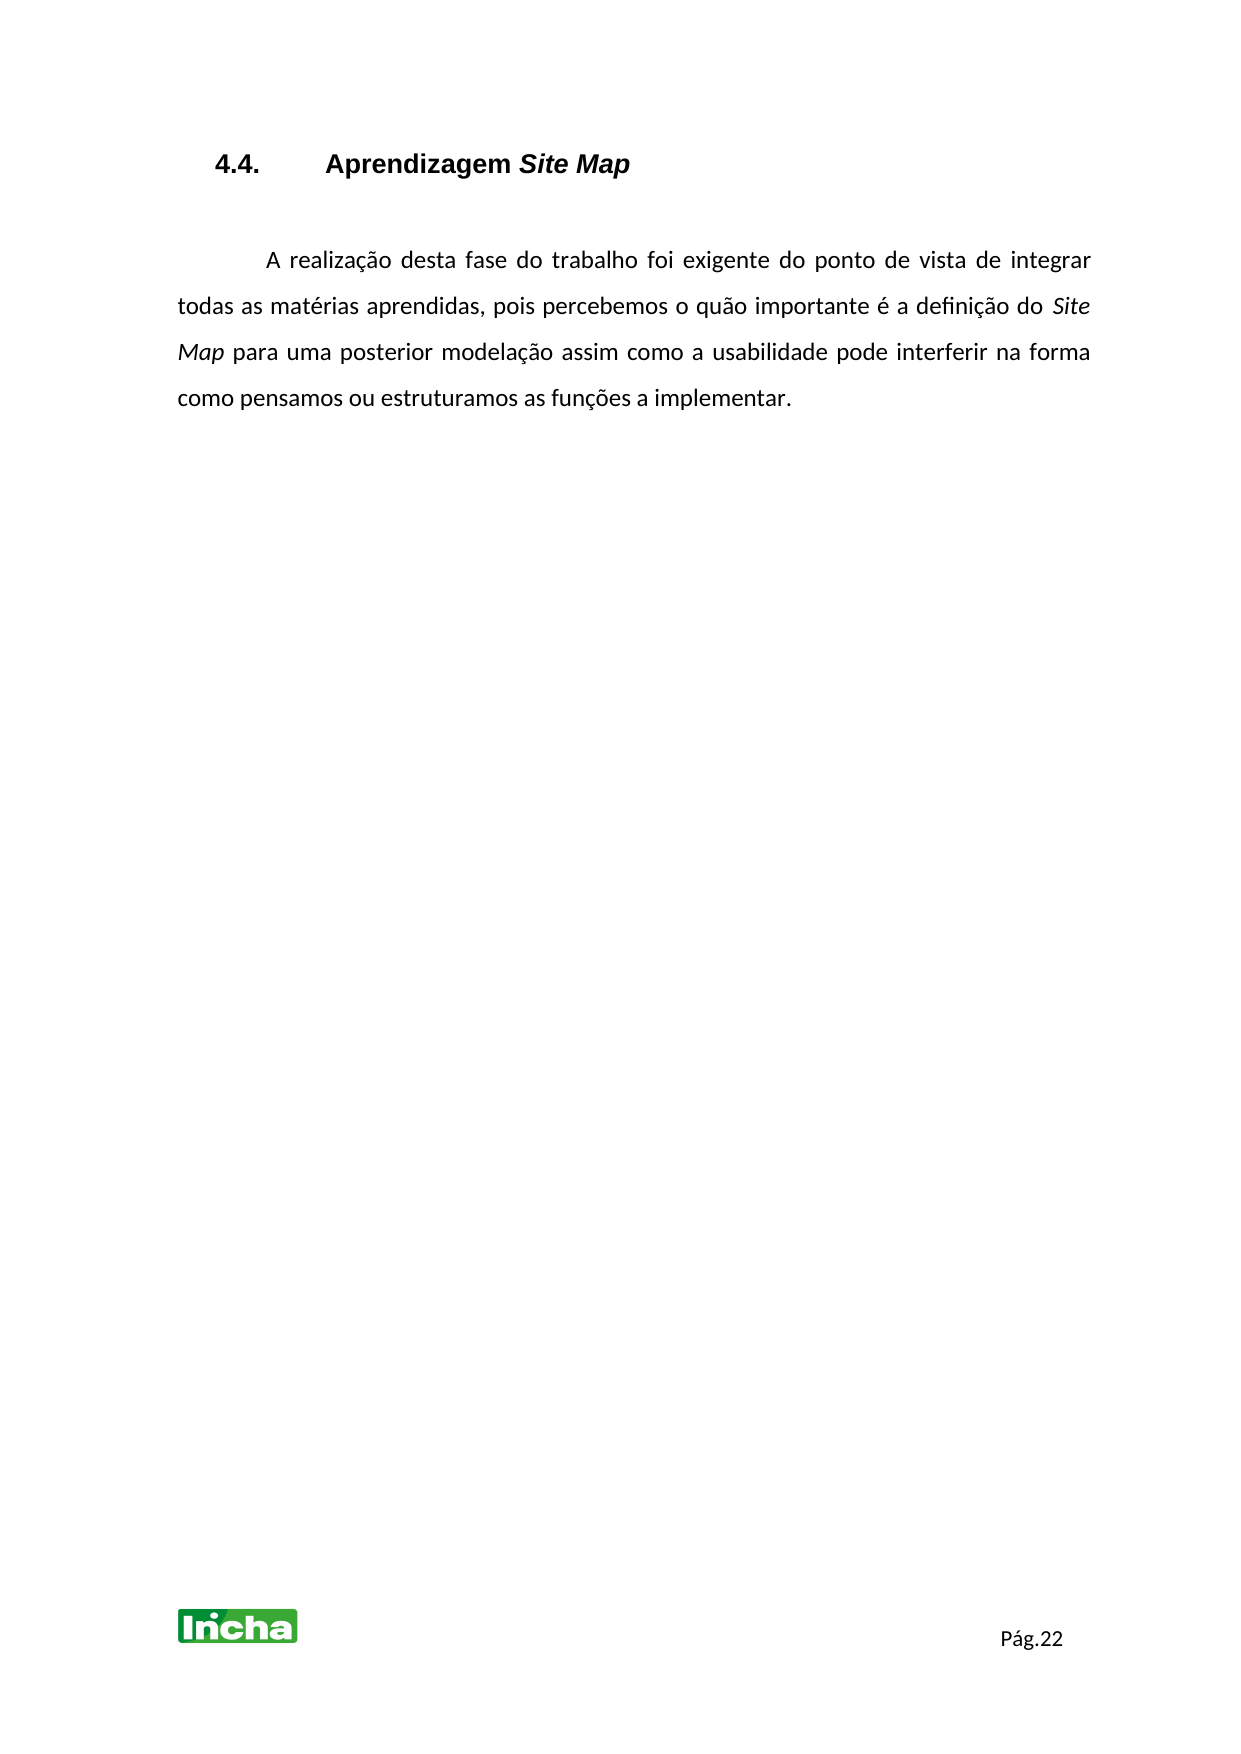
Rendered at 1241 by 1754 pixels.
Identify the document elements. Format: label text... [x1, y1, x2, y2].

text A realização desta fase do trabalho foi exigente do ponto de vista de integrar todas as matérias aprendidas, pois percebemos o quão importante é a definição do Site Map para uma posterior modelação assim como a usabilidade pode interferir na forma como pensamos ou estruturamos as funções a implementar. [177, 244, 1092, 412]
subtitle Aprendizagem Site Map [215, 148, 1092, 179]
picture [177, 1603, 309, 1647]
